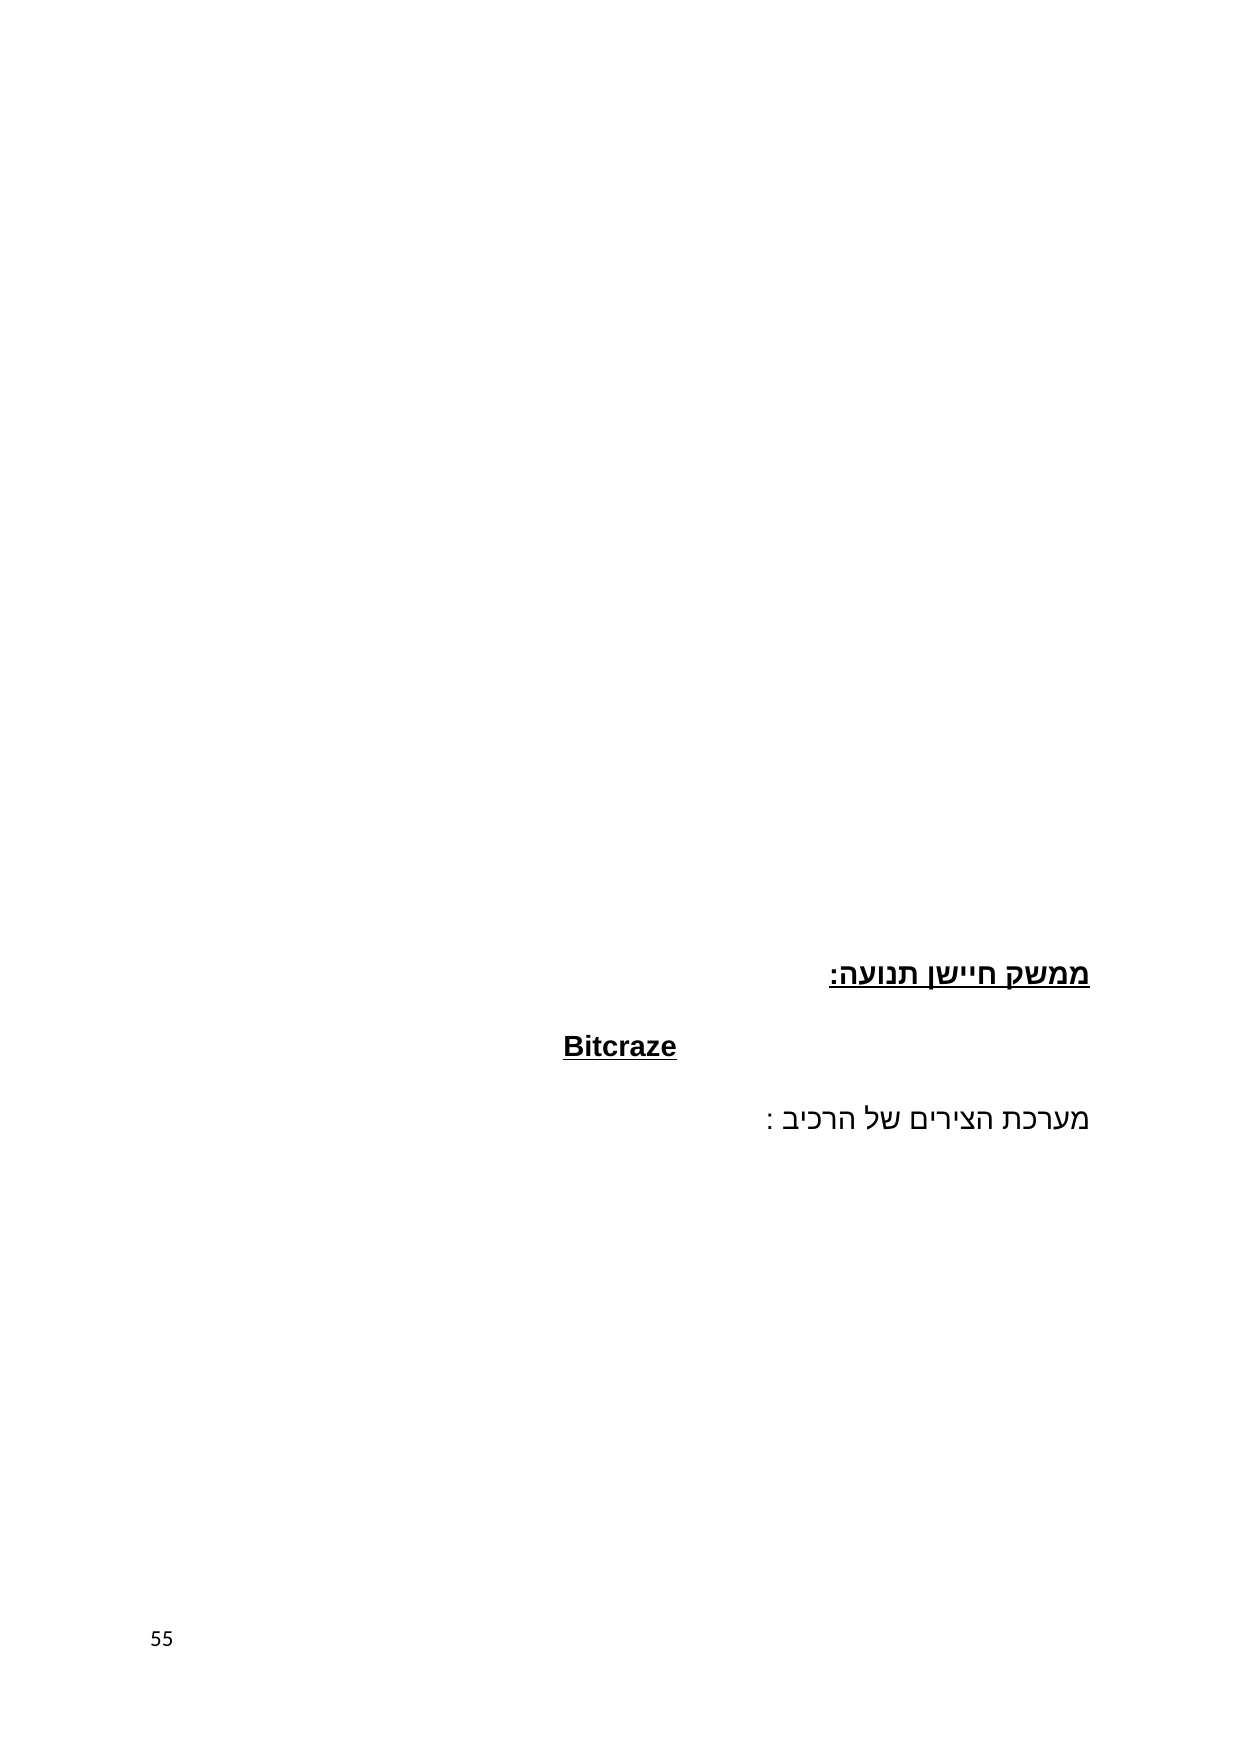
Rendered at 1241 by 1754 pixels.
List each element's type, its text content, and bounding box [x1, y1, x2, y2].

text מערכת הצירים של הרכיב : [150, 1102, 1090, 1135]
text Bitcraze [150, 1029, 1090, 1063]
text ממשק חיישן תנועה: [150, 957, 1090, 991]
